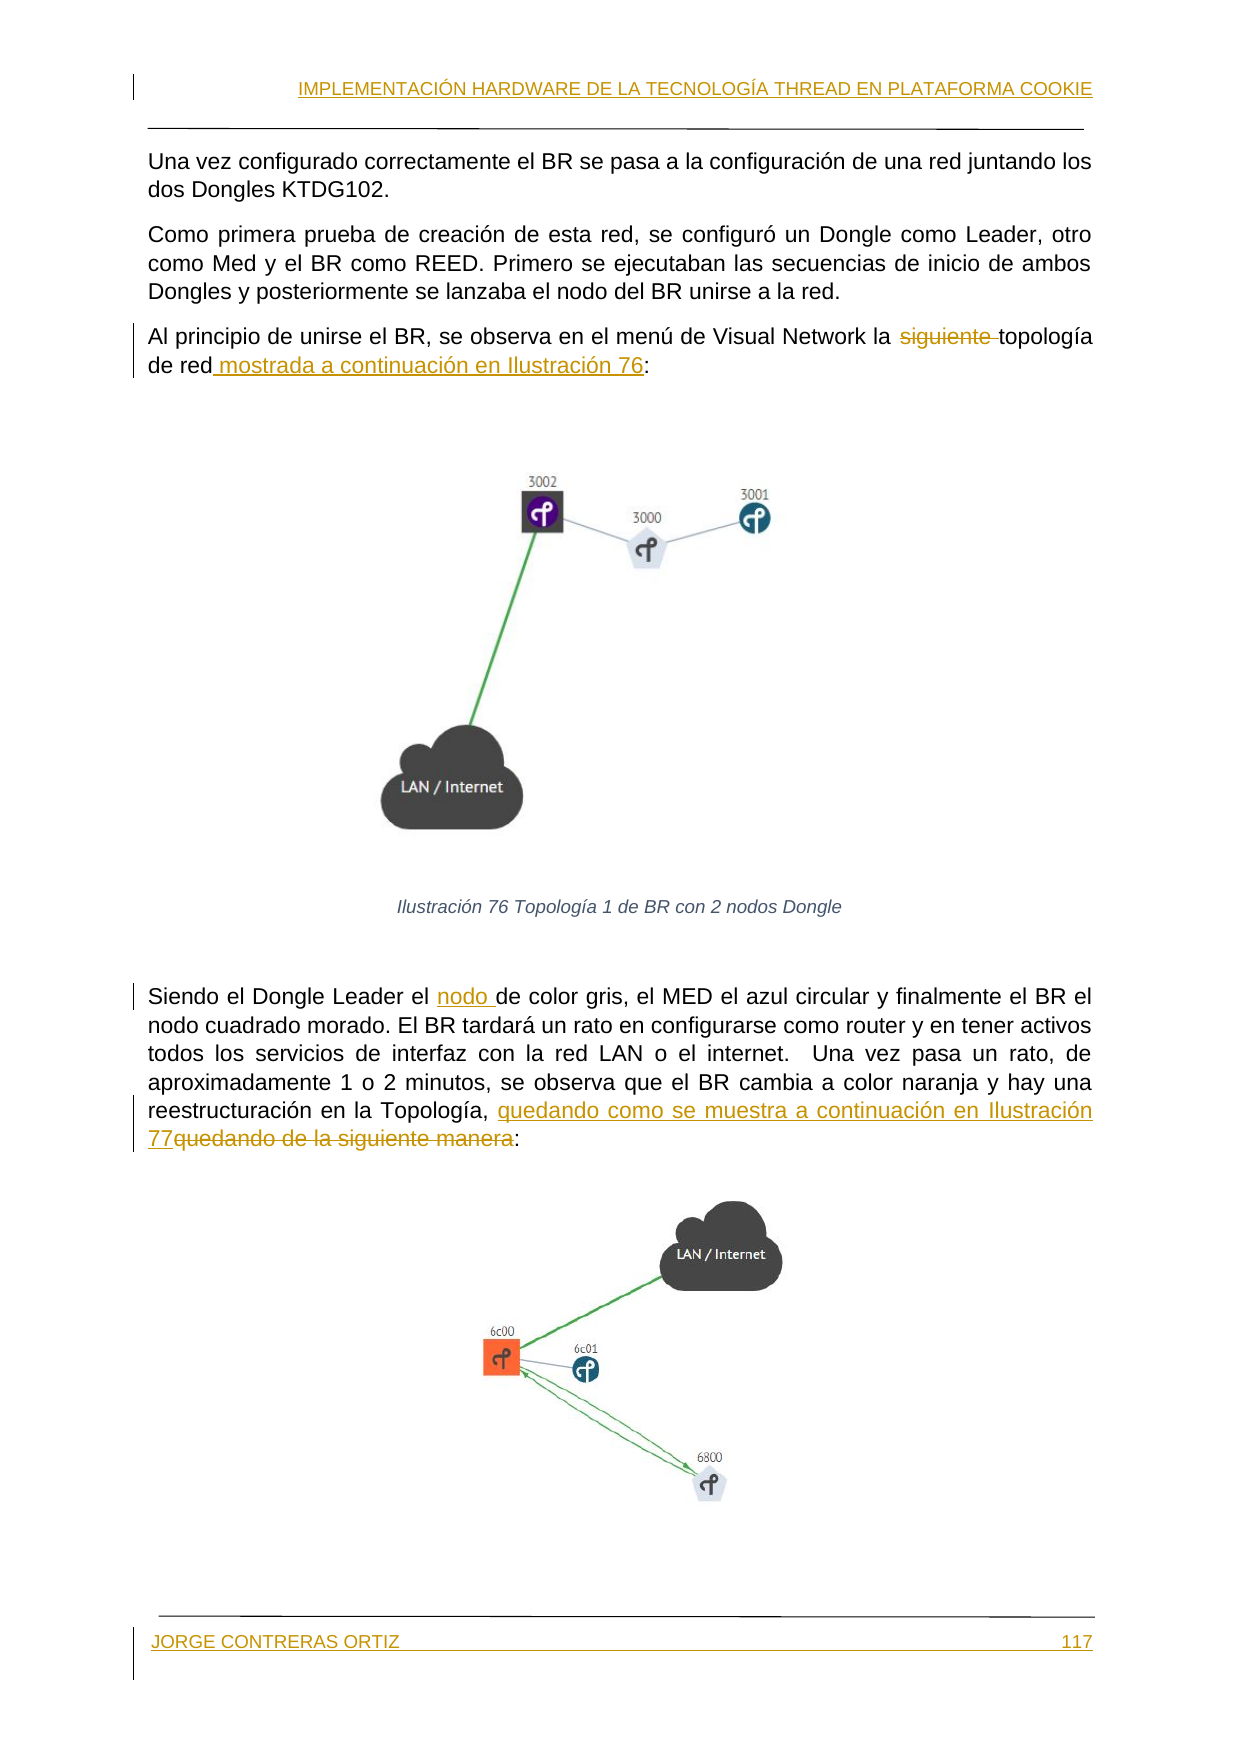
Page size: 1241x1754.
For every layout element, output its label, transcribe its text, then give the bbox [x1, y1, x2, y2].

text Como primera prueba de creación de esta red, se configuró un Dongle como Leader, otro como Med y el BR como REED. Primero se ejecutaban las secuencias de inicio de ambos Dongles y posteriormente se lanzaba el nodo del BR unirse a la red. [148, 221, 1092, 304]
text Una vez configurado correctamente el BR se pasa a la configuración de una red juntando los dos Dongles KTDG102. [148, 148, 1092, 202]
text Al principio de unirse el BR, se observa en el menú de Visual Network la topología de red: [148, 323, 1092, 378]
picture [377, 1170, 863, 1588]
picture [314, 396, 927, 877]
text Siendo el Dongle Leader el de color gris, el MED el azul circular y finalmente el BR el nodo cuadrado morado. El BR tardará un rato en configurarse como router y en tener activos todos los servicios de interfaz con la red LAN o el internet. Una vez pasa un rato, de aproximadamente 1 o 2 minutos, se observa que el BR cambia a color naranja y hay una reestructuración en la Topología, : [148, 983, 1092, 1152]
